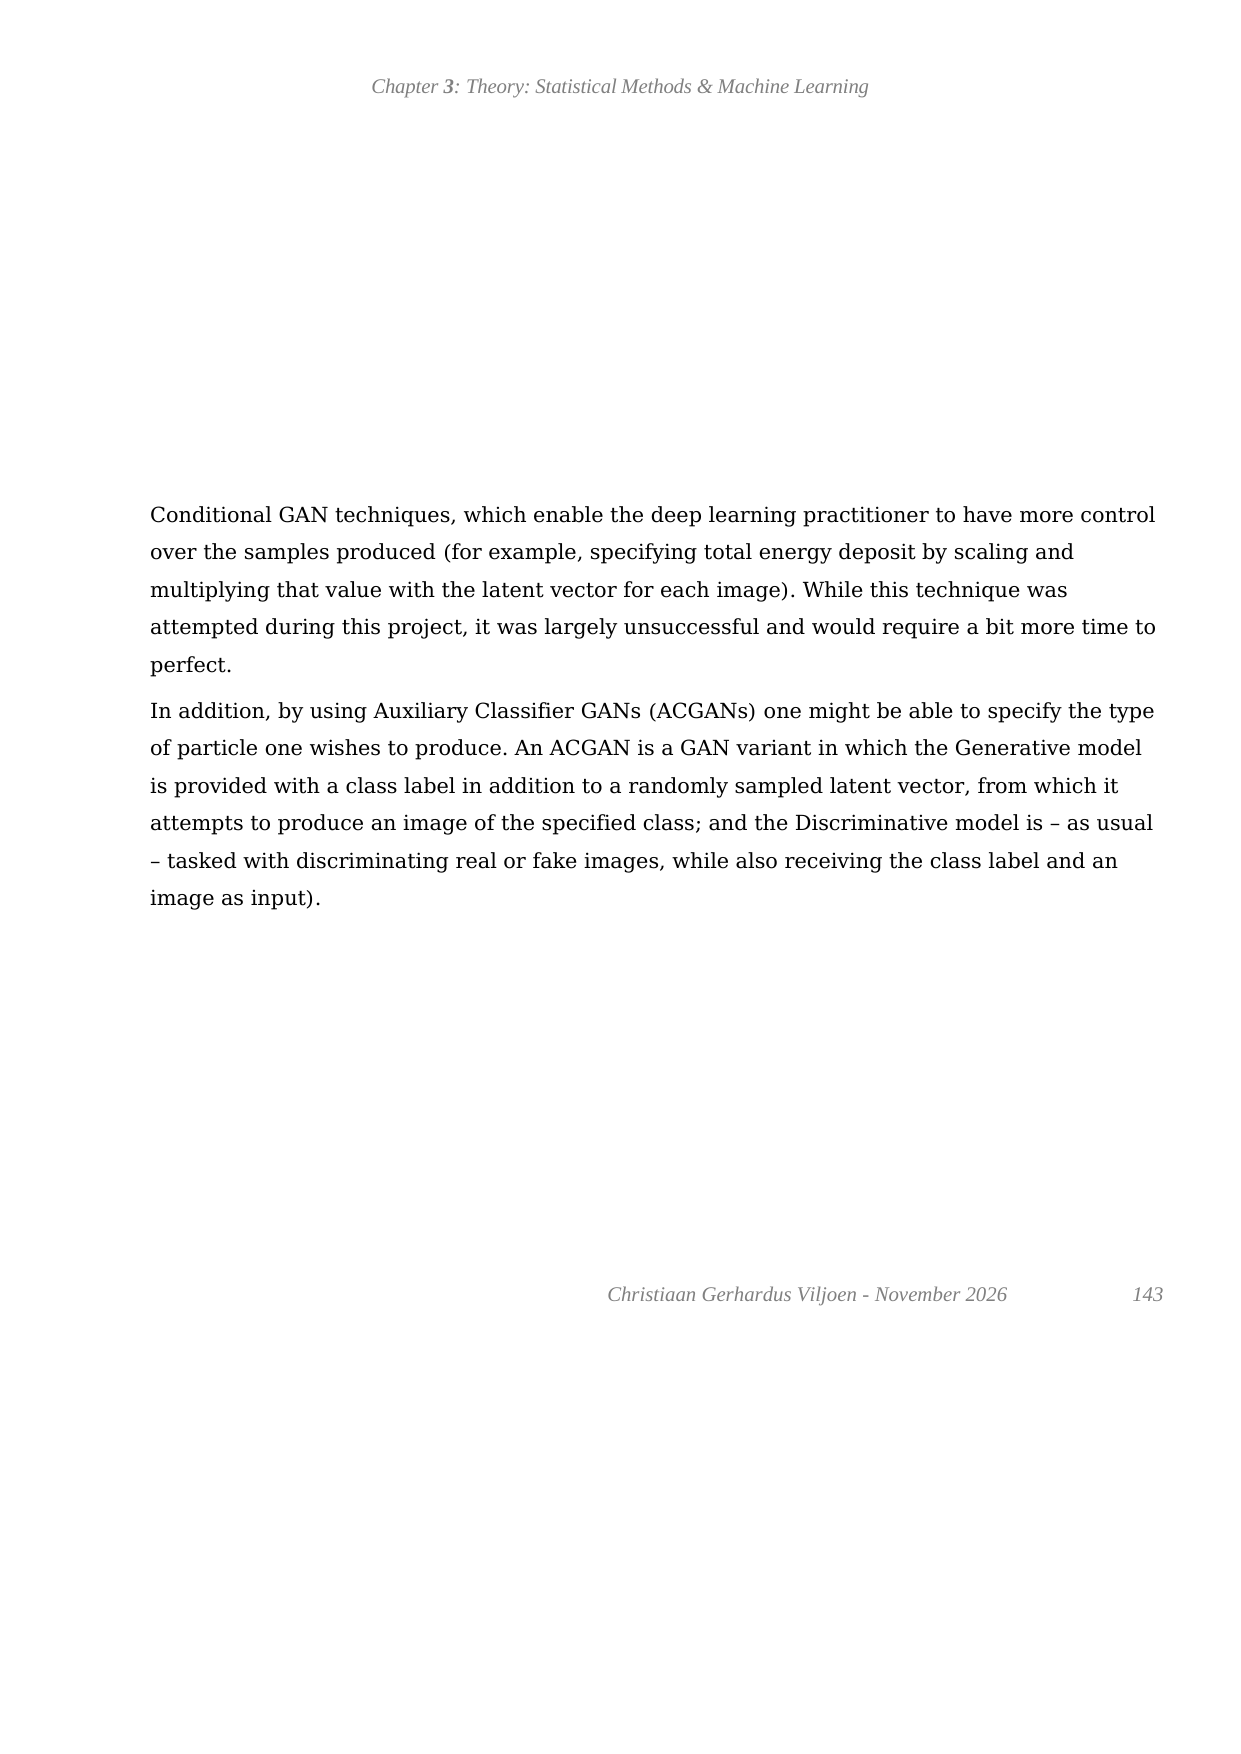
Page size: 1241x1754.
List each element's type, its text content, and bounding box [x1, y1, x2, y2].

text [150, 502, 1165, 677]
text In addition, by using Auxiliary Classifier GANs (ACGANs) one might be able to specify the type of particle one wishes to produce. An ACGAN is a GAN variant in which the Generative model is provided with a class label in addition to a randomly sampled latent vector, from which it attempts to produce an image of the specified class; and the Discriminative model is – as usual – tasked with discriminating real or fake images, while also receiving the class label and an image as input). [150, 697, 1165, 910]
